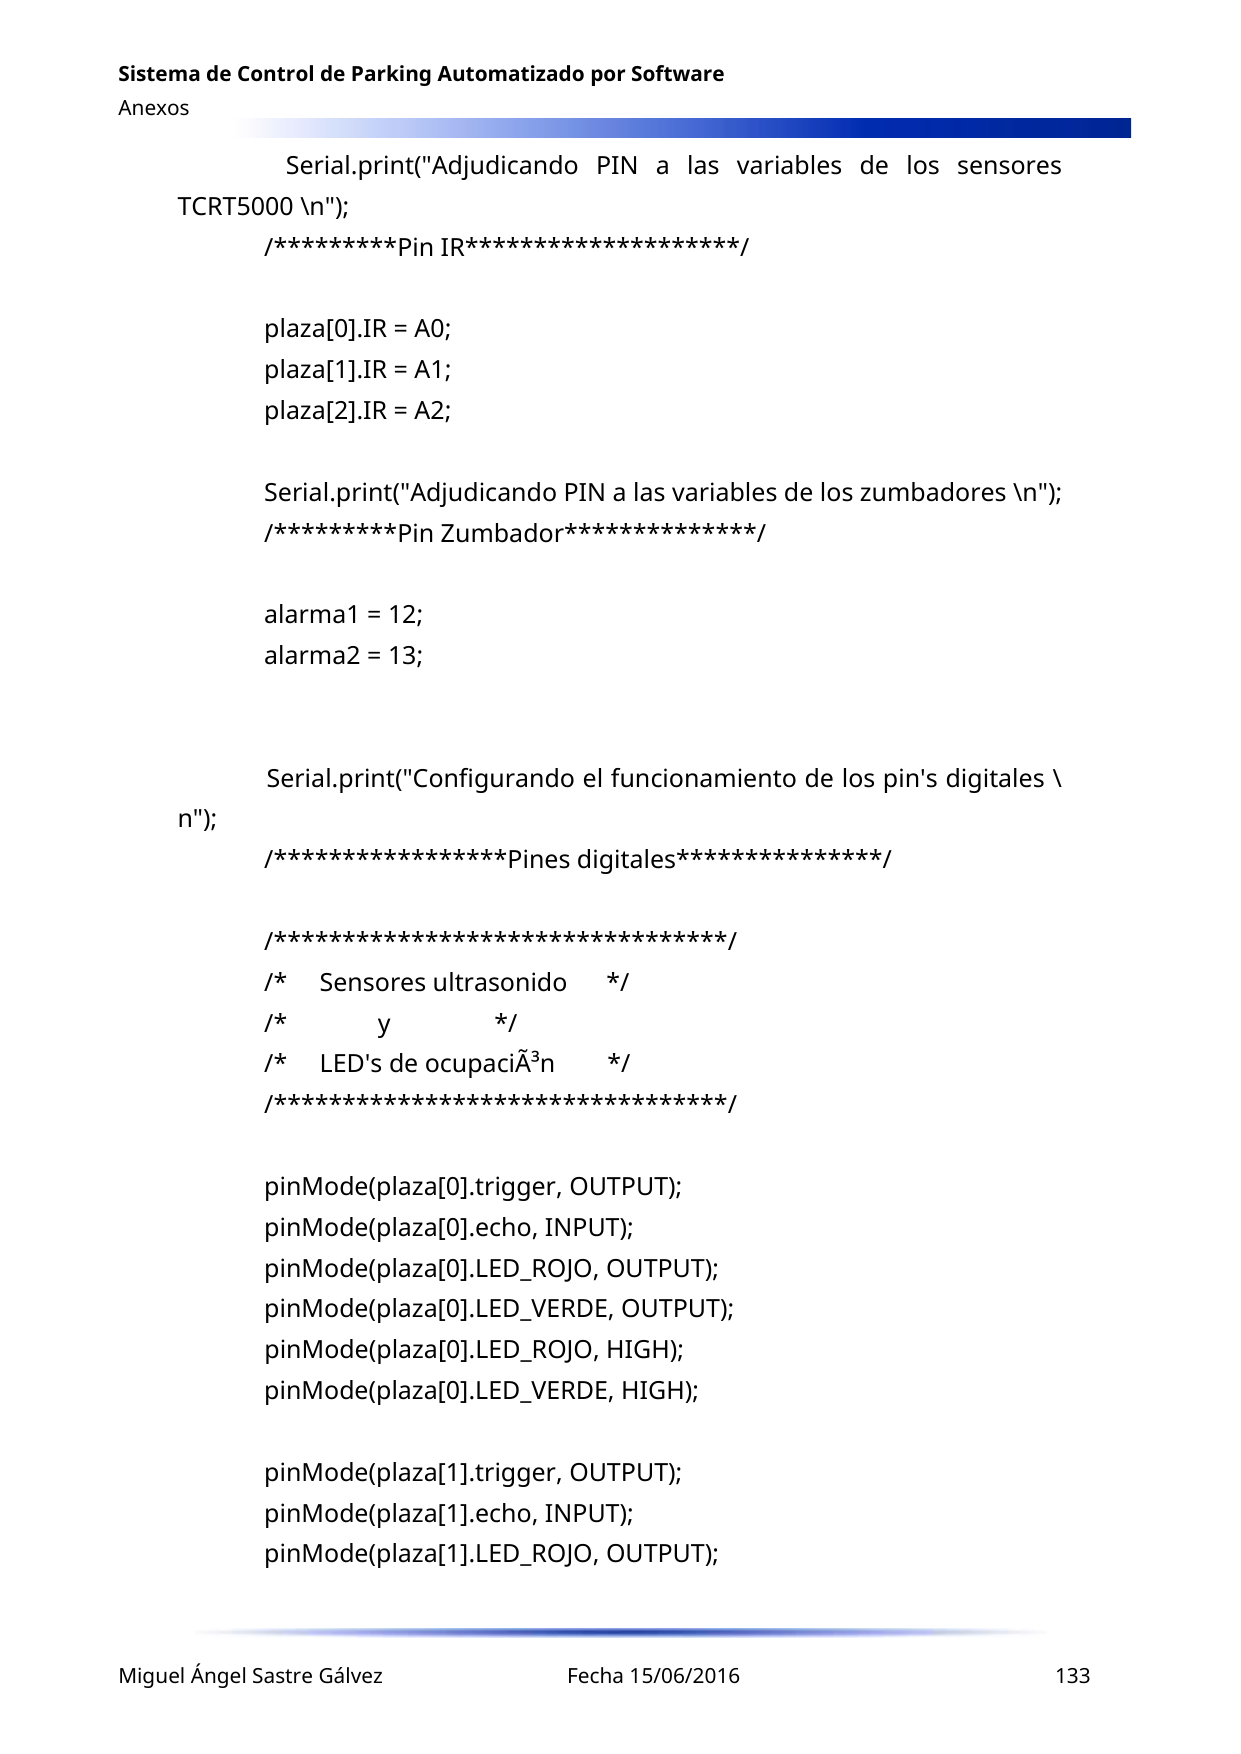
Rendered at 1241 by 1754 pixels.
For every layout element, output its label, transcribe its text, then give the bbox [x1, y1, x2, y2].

text pinMode(plaza[0].LED_VERDE, OUTPUT); [177, 1291, 1063, 1325]
text /* LED's de ocupaciÃ³n */ [177, 1046, 1063, 1080]
picture [93, 118, 1130, 137]
text /*****************Pines digitales***************/ [177, 842, 1063, 876]
picture [183, 1628, 1052, 1637]
text pinMode(plaza[0].LED_VERDE, HIGH); [177, 1373, 1063, 1407]
text /*********************************/ [177, 1087, 1063, 1121]
text pinMode(plaza[0].LED_ROJO, OUTPUT); [177, 1250, 1063, 1284]
text plaza[0].IR = A0; [177, 311, 1063, 345]
text pinMode(plaza[1].LED_ROJO, OUTPUT); [177, 1536, 1063, 1570]
text pinMode(plaza[0].trigger, OUTPUT); [177, 1168, 1063, 1203]
text /*********Pin IR********************/ [177, 229, 1063, 263]
text pinMode(plaza[0].echo, INPUT); [177, 1209, 1063, 1243]
text pinMode(plaza[1].trigger, OUTPUT); [177, 1454, 1063, 1488]
text pinMode(plaza[0].LED_ROJO, HIGH); [177, 1332, 1063, 1366]
text plaza[1].IR = A1; [177, 352, 1063, 386]
text plaza[2].IR = A2; [177, 393, 1063, 427]
text alarma1 = 12; [177, 597, 1063, 631]
text pinMode(plaza[1].echo, INPUT); [177, 1495, 1063, 1529]
text /*********************************/ [177, 923, 1063, 958]
text /* Sensores ultrasonido */ [177, 964, 1063, 998]
text alarma2 = 13; [177, 638, 1063, 672]
text Serial.print("Configurando el funcionamiento de los pin's digitales \n"); [177, 760, 1063, 835]
text /* y */ [177, 1005, 1063, 1039]
text /*********Pin Zumbador**************/ [177, 515, 1063, 549]
text Serial.print("Adjudicando PIN a las variables de los zumbadores \n"); [177, 474, 1063, 508]
text Serial.print("Adjudicando PIN a las variables de los sensores TCRT5000 \n"); [177, 148, 1063, 223]
